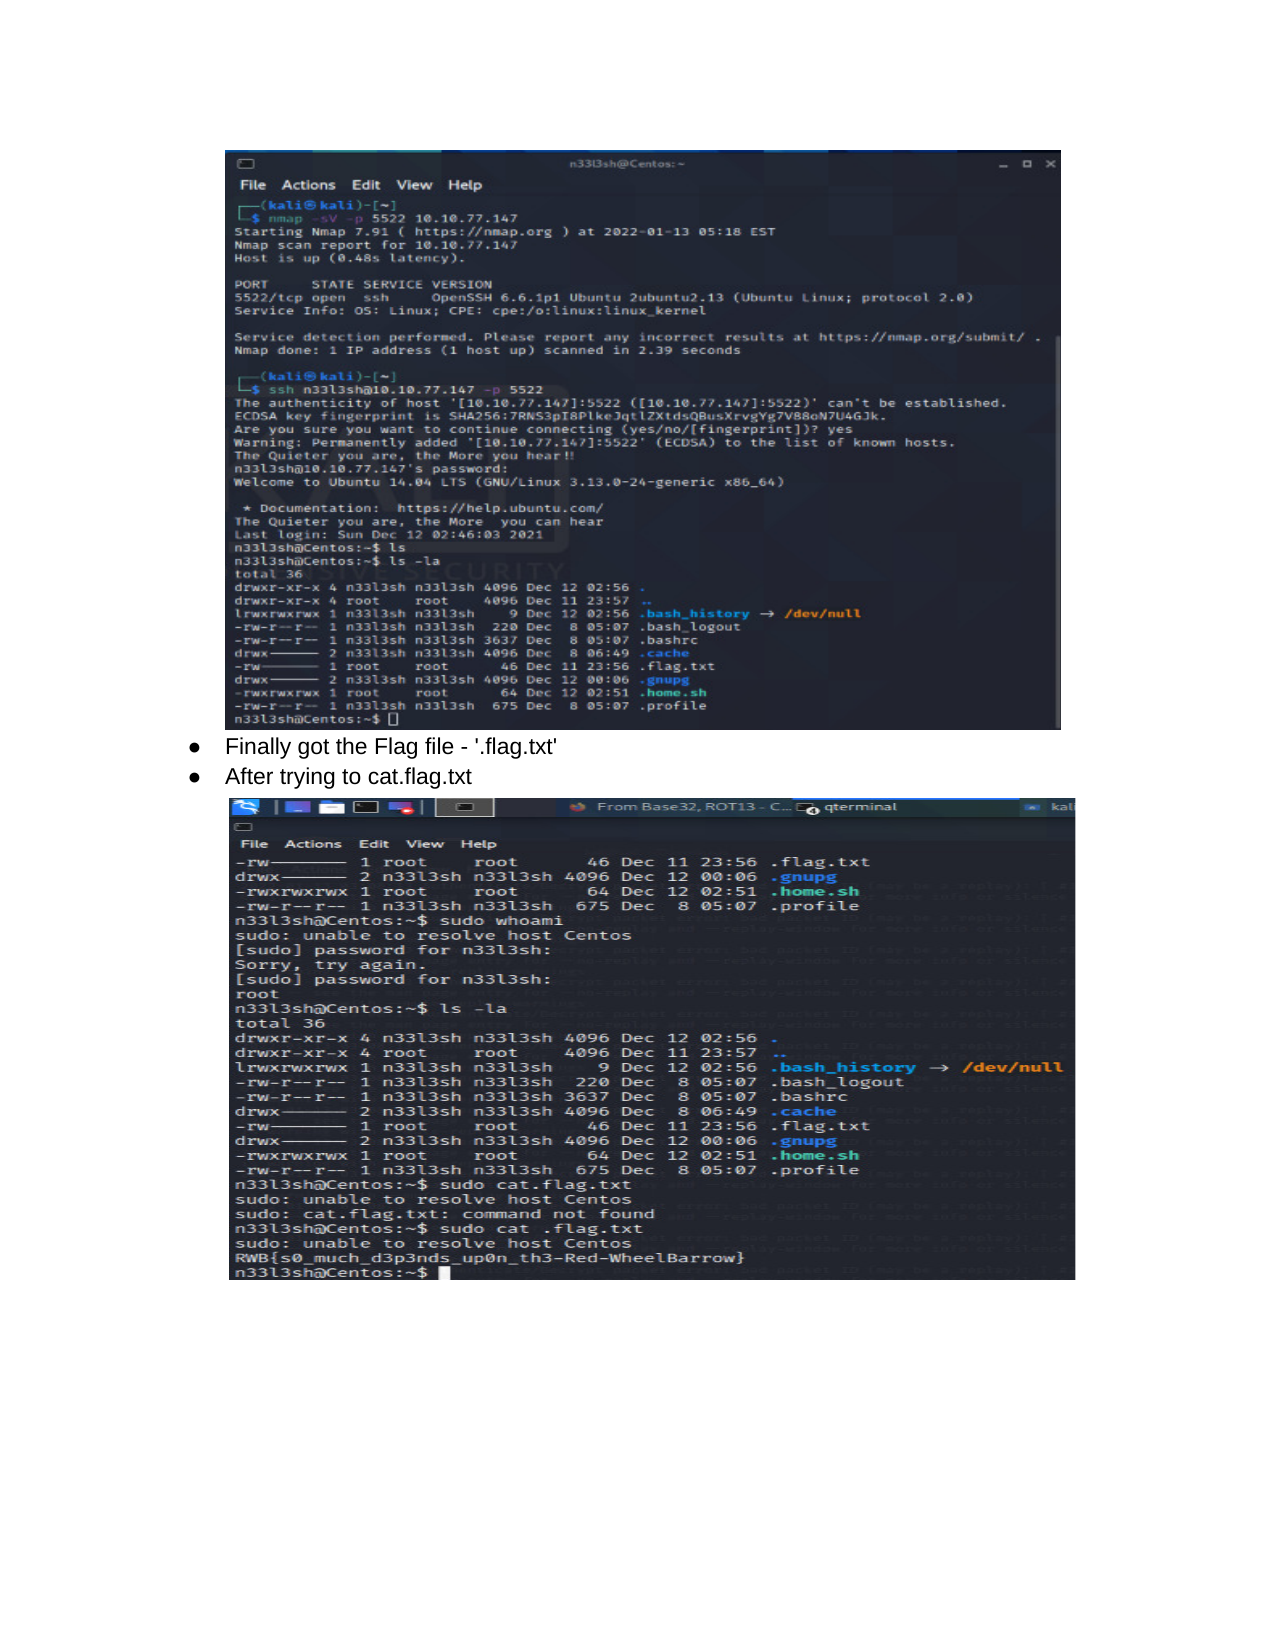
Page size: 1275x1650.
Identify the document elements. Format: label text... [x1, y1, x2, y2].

list Finally got the Flag file - '.flag.txt' [187, 733, 1125, 759]
picture [229, 798, 1076, 1280]
picture [225, 150, 1061, 730]
list After trying to cat.flag.txt [187, 763, 1125, 789]
